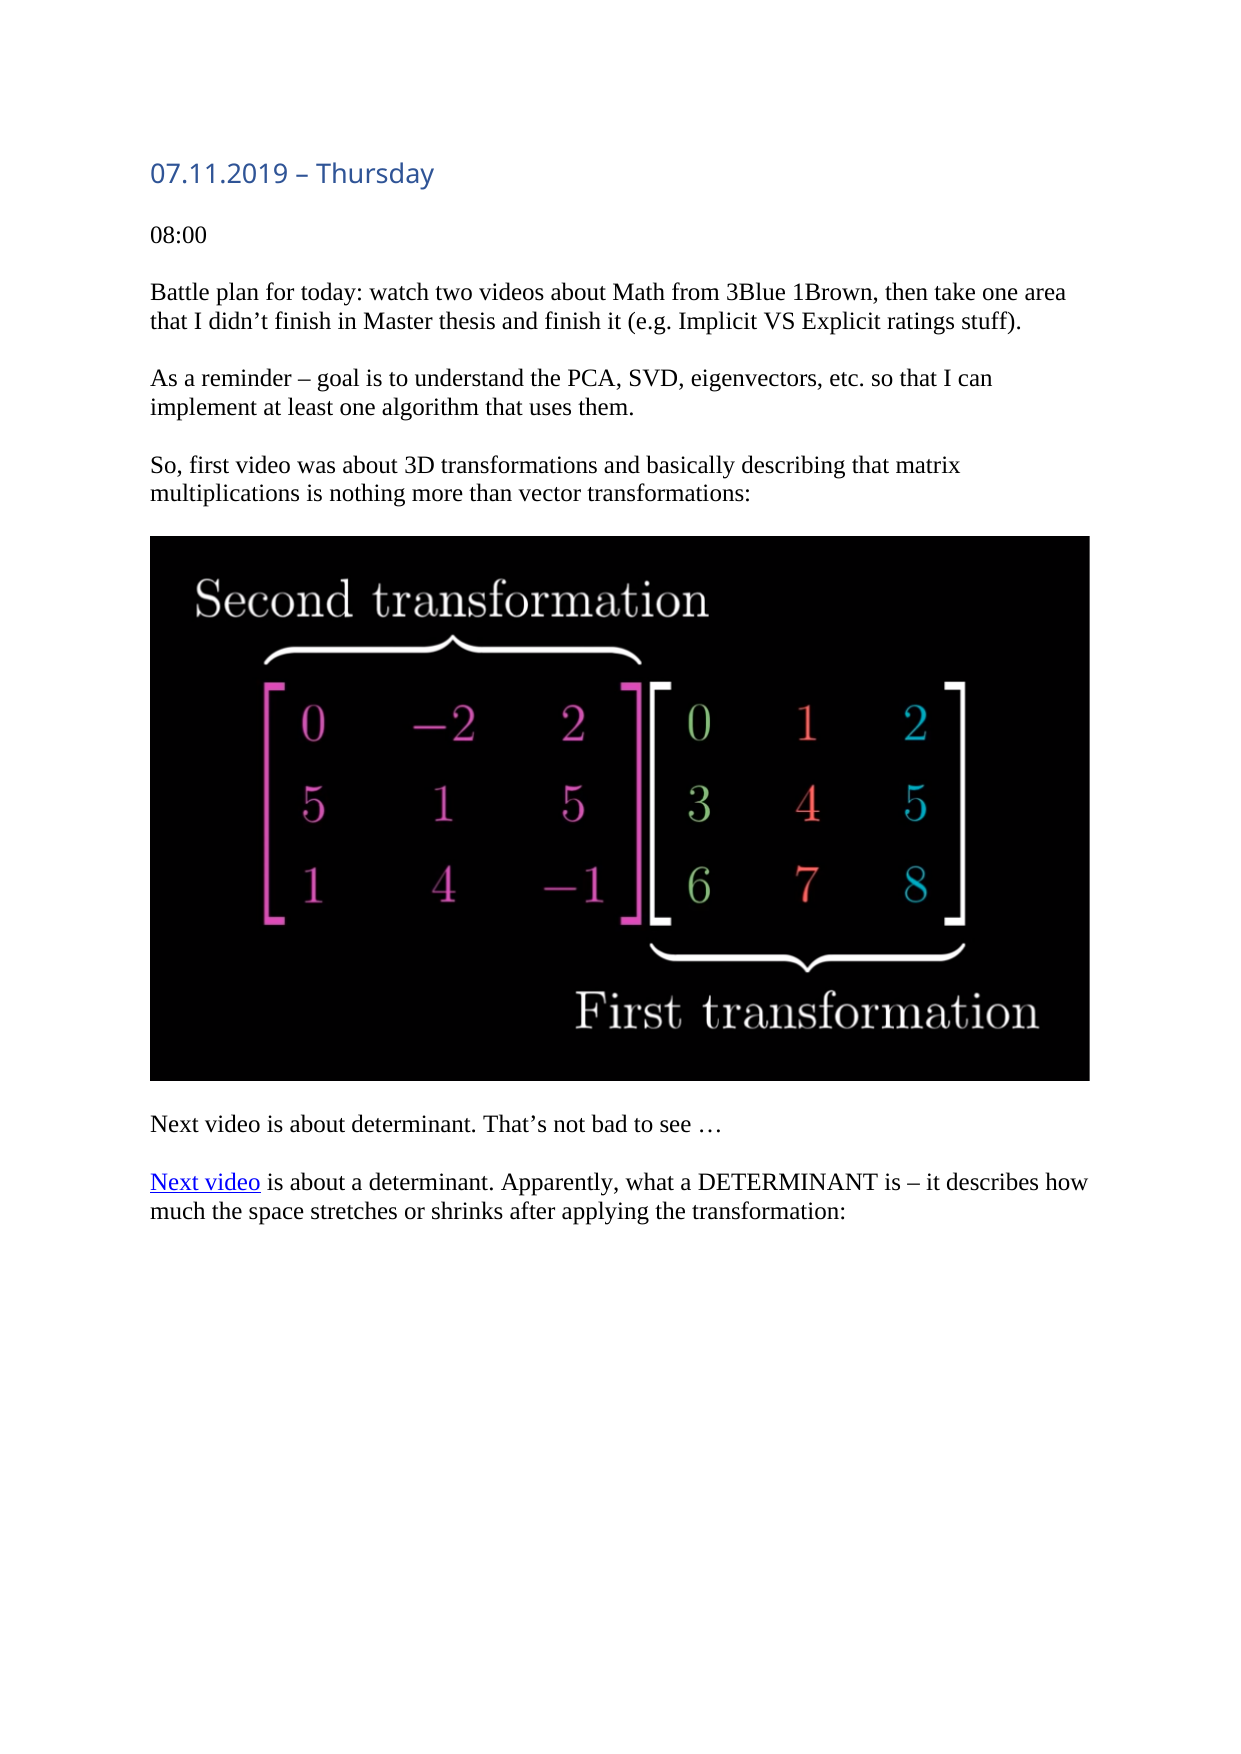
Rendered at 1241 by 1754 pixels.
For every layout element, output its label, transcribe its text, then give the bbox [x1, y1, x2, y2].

text Battle plan for today: watch two videos about Math from 3Blue 1Brown, then take one area that I didn’t finish in Master thesis and finish it (e.g. Implicit VS Explicit ratings stuff). [150, 277, 1090, 335]
subtitle 07.11.2019 – Thursday [150, 154, 1090, 191]
text 08:00 [150, 220, 1090, 248]
text As a reminder – goal is to understand the PCA, SVD, eigenvectors, etc. so that I can implement at least one algorithm that uses them. [150, 363, 1090, 421]
text Next video is about a determinant. Apparently, what a DETERMINANT is – it describes how much the space stretches or shrinks after applying the transformation: [150, 1167, 1090, 1224]
picture [150, 536, 1090, 1081]
text Next video is about determinant. That’s not bad to see … [150, 1109, 1090, 1138]
text So, first video was about 3D transformations and basically describing that matrix multiplications is nothing more than vector transformations: [150, 450, 1090, 507]
